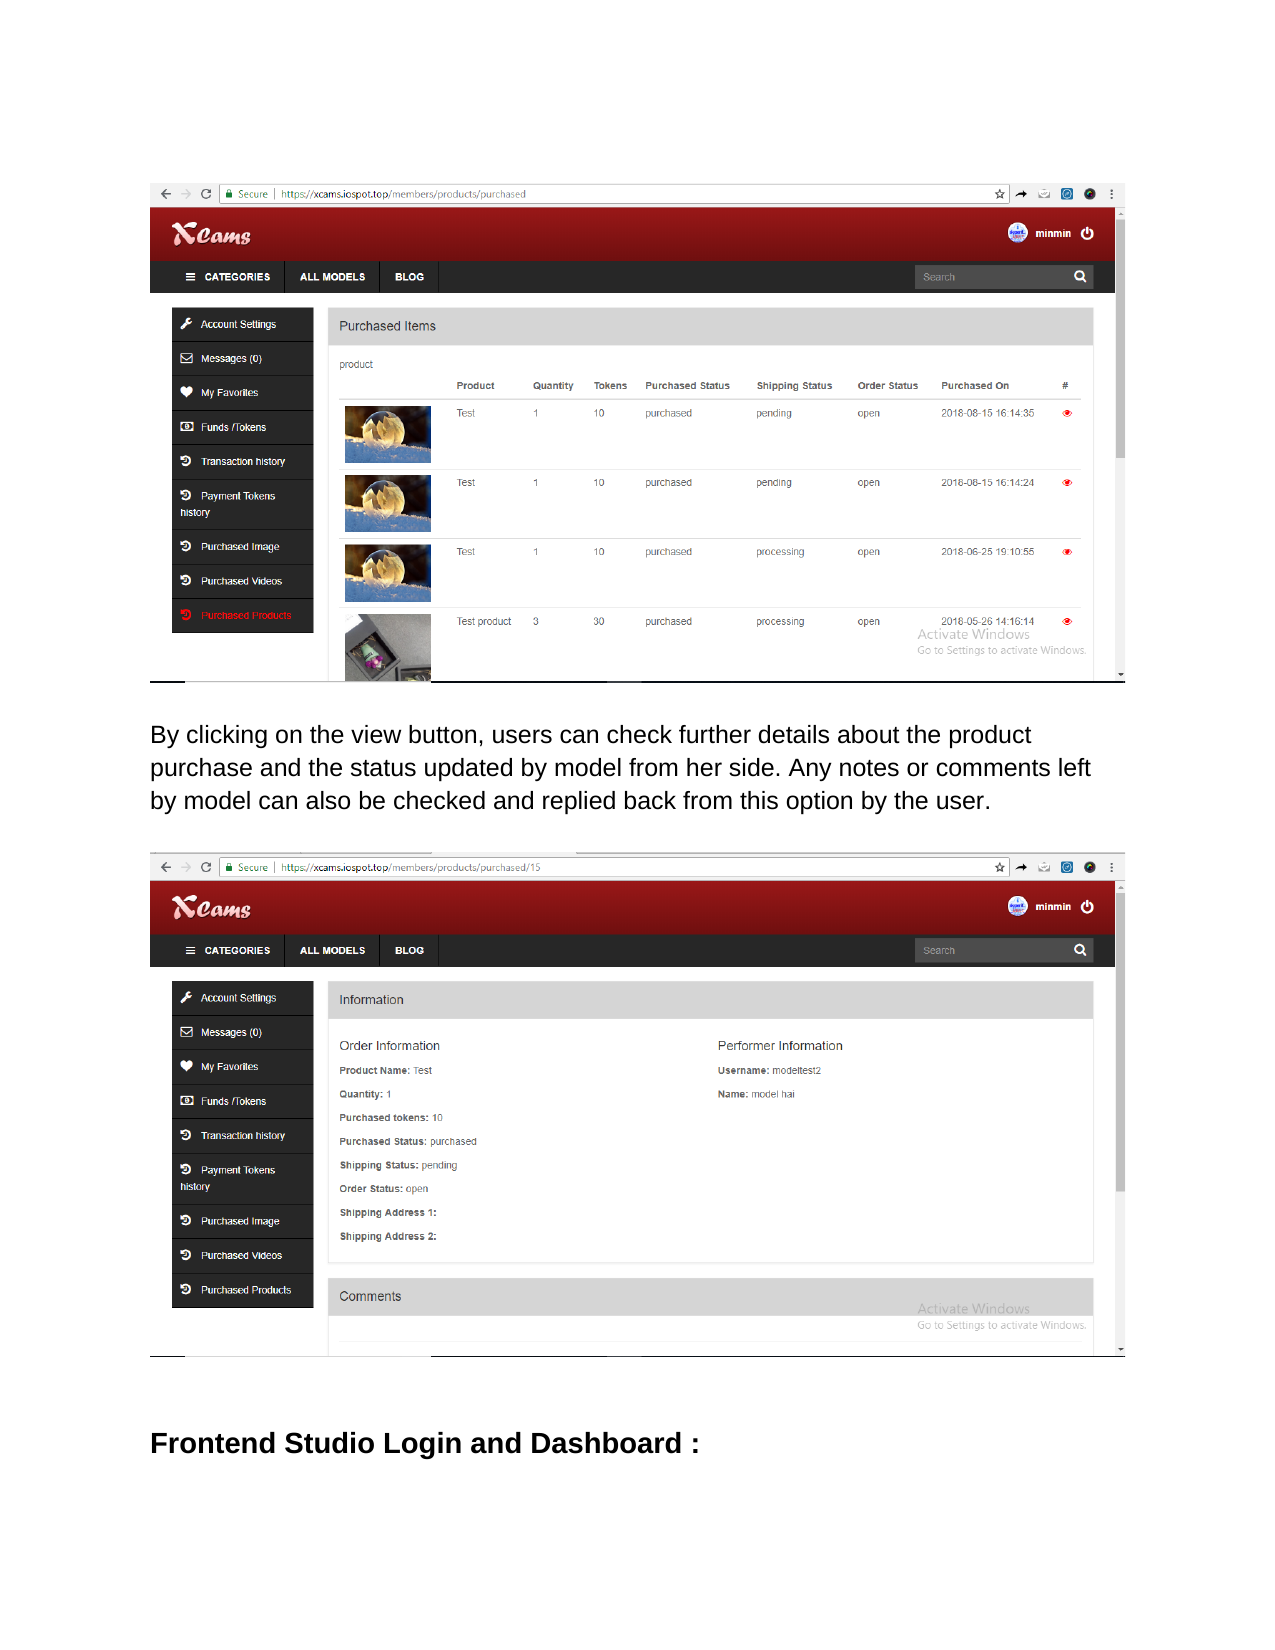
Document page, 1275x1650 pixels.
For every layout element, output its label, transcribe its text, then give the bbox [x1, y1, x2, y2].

text Frontend Studio Login and Dashboard : [150, 1426, 1125, 1459]
text By clicking on the view button, users can check further details about the product purchase and the status updated by model from her side. Any notes or comments left by model can also be checked and replied back from this option by the user. [150, 720, 1125, 815]
picture [150, 852, 1125, 1357]
picture [150, 183, 1125, 683]
